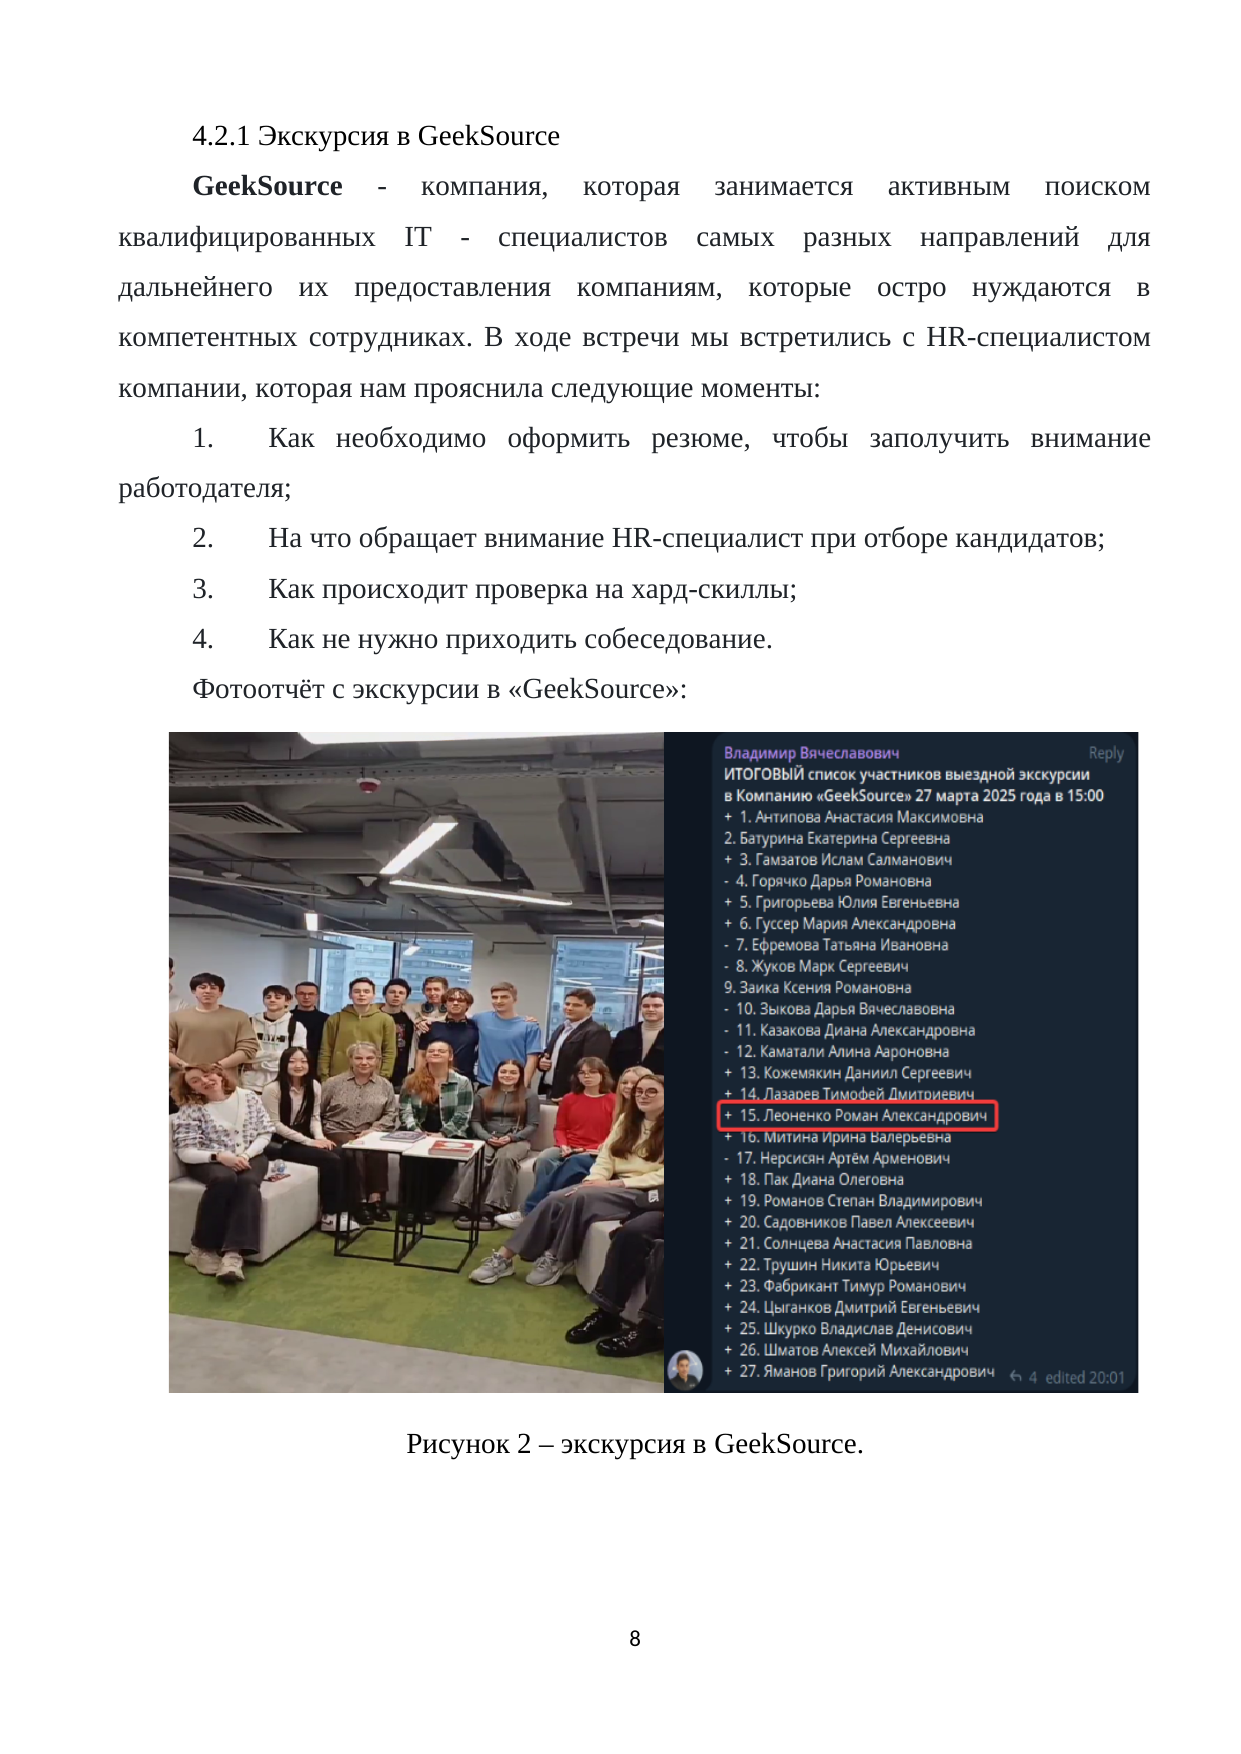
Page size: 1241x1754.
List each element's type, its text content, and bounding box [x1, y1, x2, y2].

picture [168, 732, 1139, 1393]
list Как необходимо оформить резюме, чтобы заполучить внимание работодателя; [118, 420, 1152, 504]
text Рисунок 2 – экскурсия в GeekSource. [118, 1426, 1152, 1460]
list На что обращает внимание HR-специалист при отборе кандидатов; [118, 521, 1152, 554]
text 4.2.1 Экскурсия в GeekSource [118, 118, 1152, 152]
list Как не нужно приходить собеседование. [118, 621, 1152, 655]
list Как происходит проверка на хард-скиллы; [118, 571, 1152, 604]
text Фотоотчёт с экскурсии в «GeekSource»: [192, 672, 1152, 705]
text GeekSource - компания, которая занимается активным поиском квалифицированных IT - специалистов самых разных направлений для дальнейнего их предоставления компаниям, которые остро нуждаются в компетентных сотрудниках. В ходе встречи мы встретились с HR-специалистом компании, которая нам прояснила следующие моменты: [118, 168, 1152, 403]
